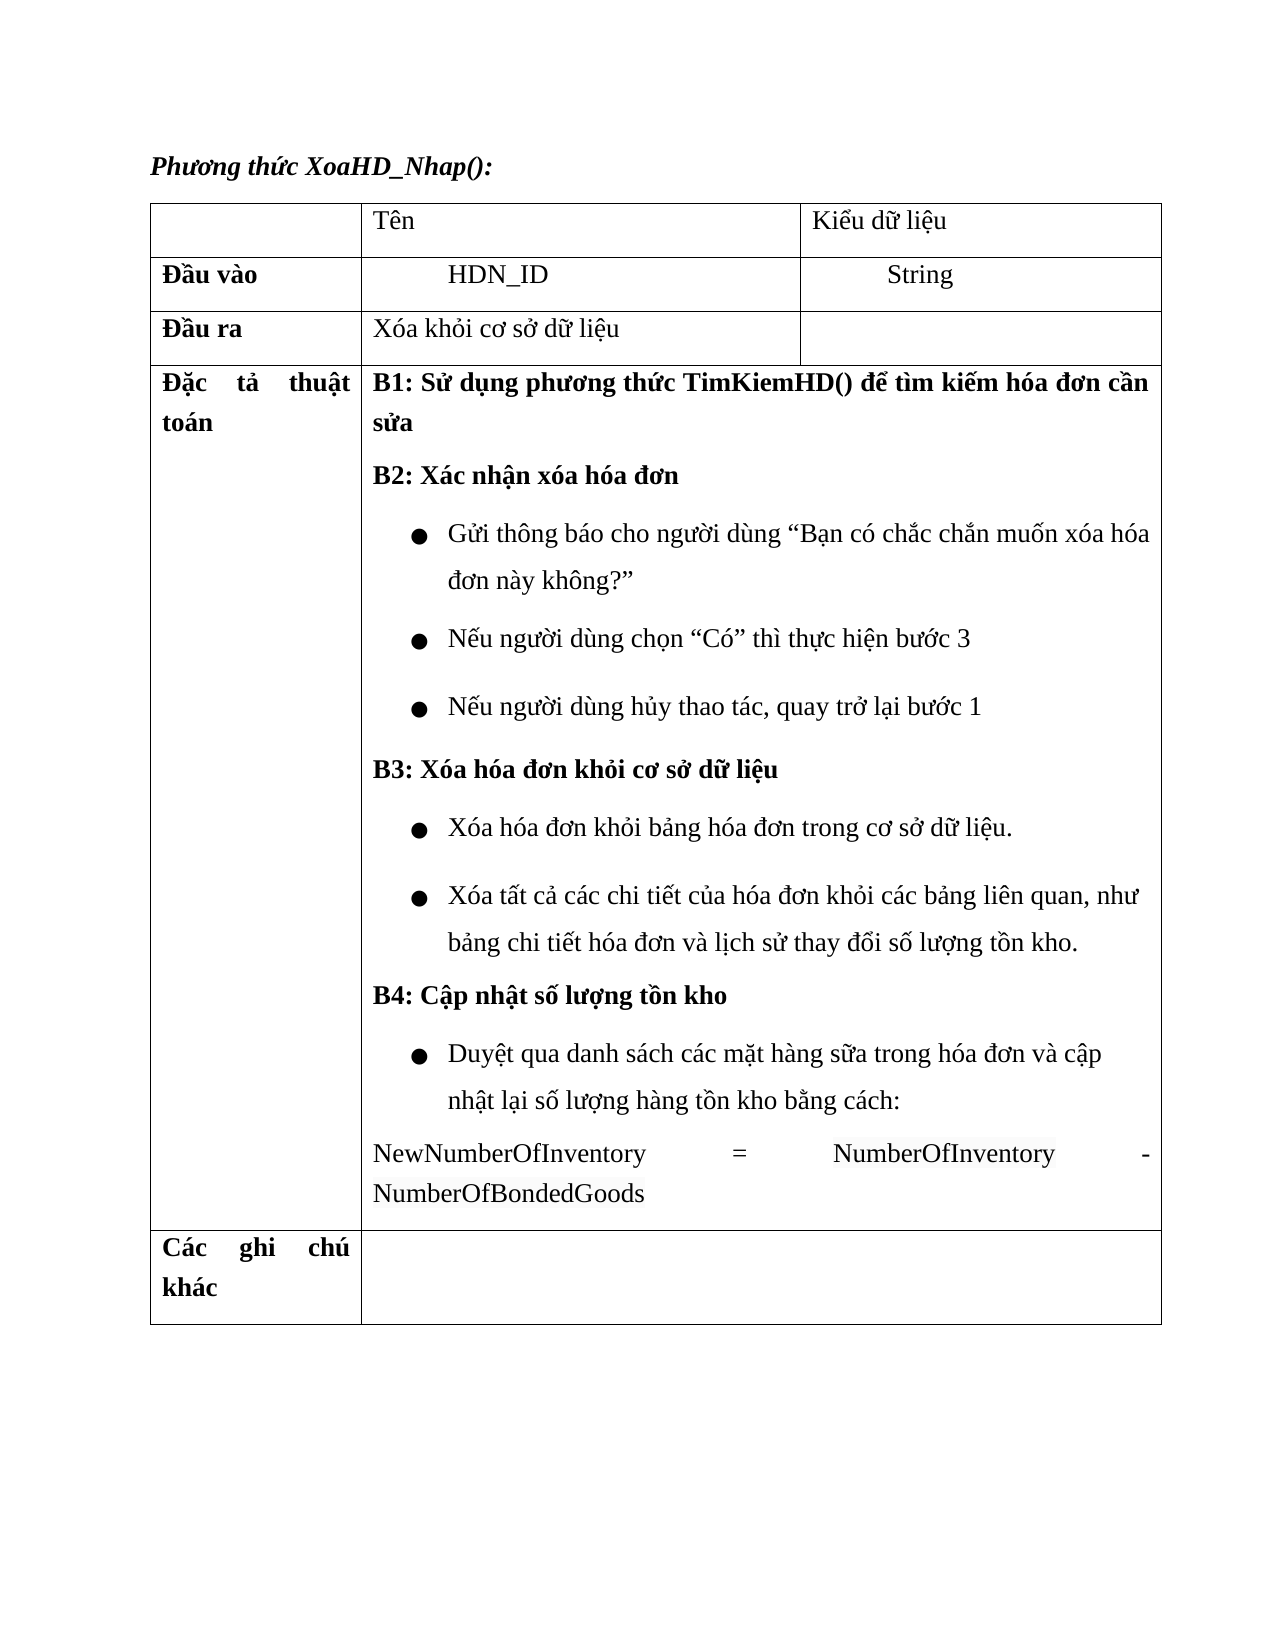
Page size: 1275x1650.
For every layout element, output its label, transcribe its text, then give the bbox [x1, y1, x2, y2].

table_cell HDN_ID [362, 258, 800, 311]
table_cell [362, 1231, 1161, 1324]
table_cell Các ghi chú khác [151, 1231, 361, 1324]
table_cell Đầu ra [151, 312, 361, 365]
table_cell Đặc tả thuật toán [151, 366, 361, 1230]
table_cell B1: Sử dụng phương thức TimKiemHD() để tìm kiếm hóa đơn cần sửa B2: Xác nhận xóa hóa đơn Gửi thông báo cho người dùng “Bạn có chắc chắn muốn xóa hóa đơn này không?” Nếu người dùng chọn “Có” thì thực hiện bước 3 Nếu người dùng hủy thao tác, quay trở lại bước 1 B3: Xóa hóa đơn khỏi cơ sở dữ liệu Xóa hóa đơn khỏi bảng hóa đơn trong cơ sở dữ liệu. Xóa tất cả các chi tiết của hóa đơn khỏi các bảng liên quan, như bảng chi tiết hóa đơn và lịch sử thay đổi số lượng tồn kho. B4: Cập nhật số lượng tồn kho Duyệt qua danh sách các mặt hàng sữa trong hóa đơn và cập nhật lại số lượng hàng tồn kho bằng cách: NewNumberOfInventory = NumberOfInventory - NumberOfBondedGoods [362, 366, 1161, 1230]
table_cell Xóa khỏi cơ sở dữ liệu [362, 312, 800, 365]
table_header Kiểu dữ liệu [801, 204, 1161, 257]
table_cell String [801, 258, 1161, 311]
table_cell Đầu vào [151, 258, 361, 311]
table_header [151, 204, 361, 257]
table_header Tên [362, 204, 800, 257]
text Phương thức XoaHD_Nhap(): [150, 150, 1125, 181]
table_cell [801, 312, 1161, 365]
